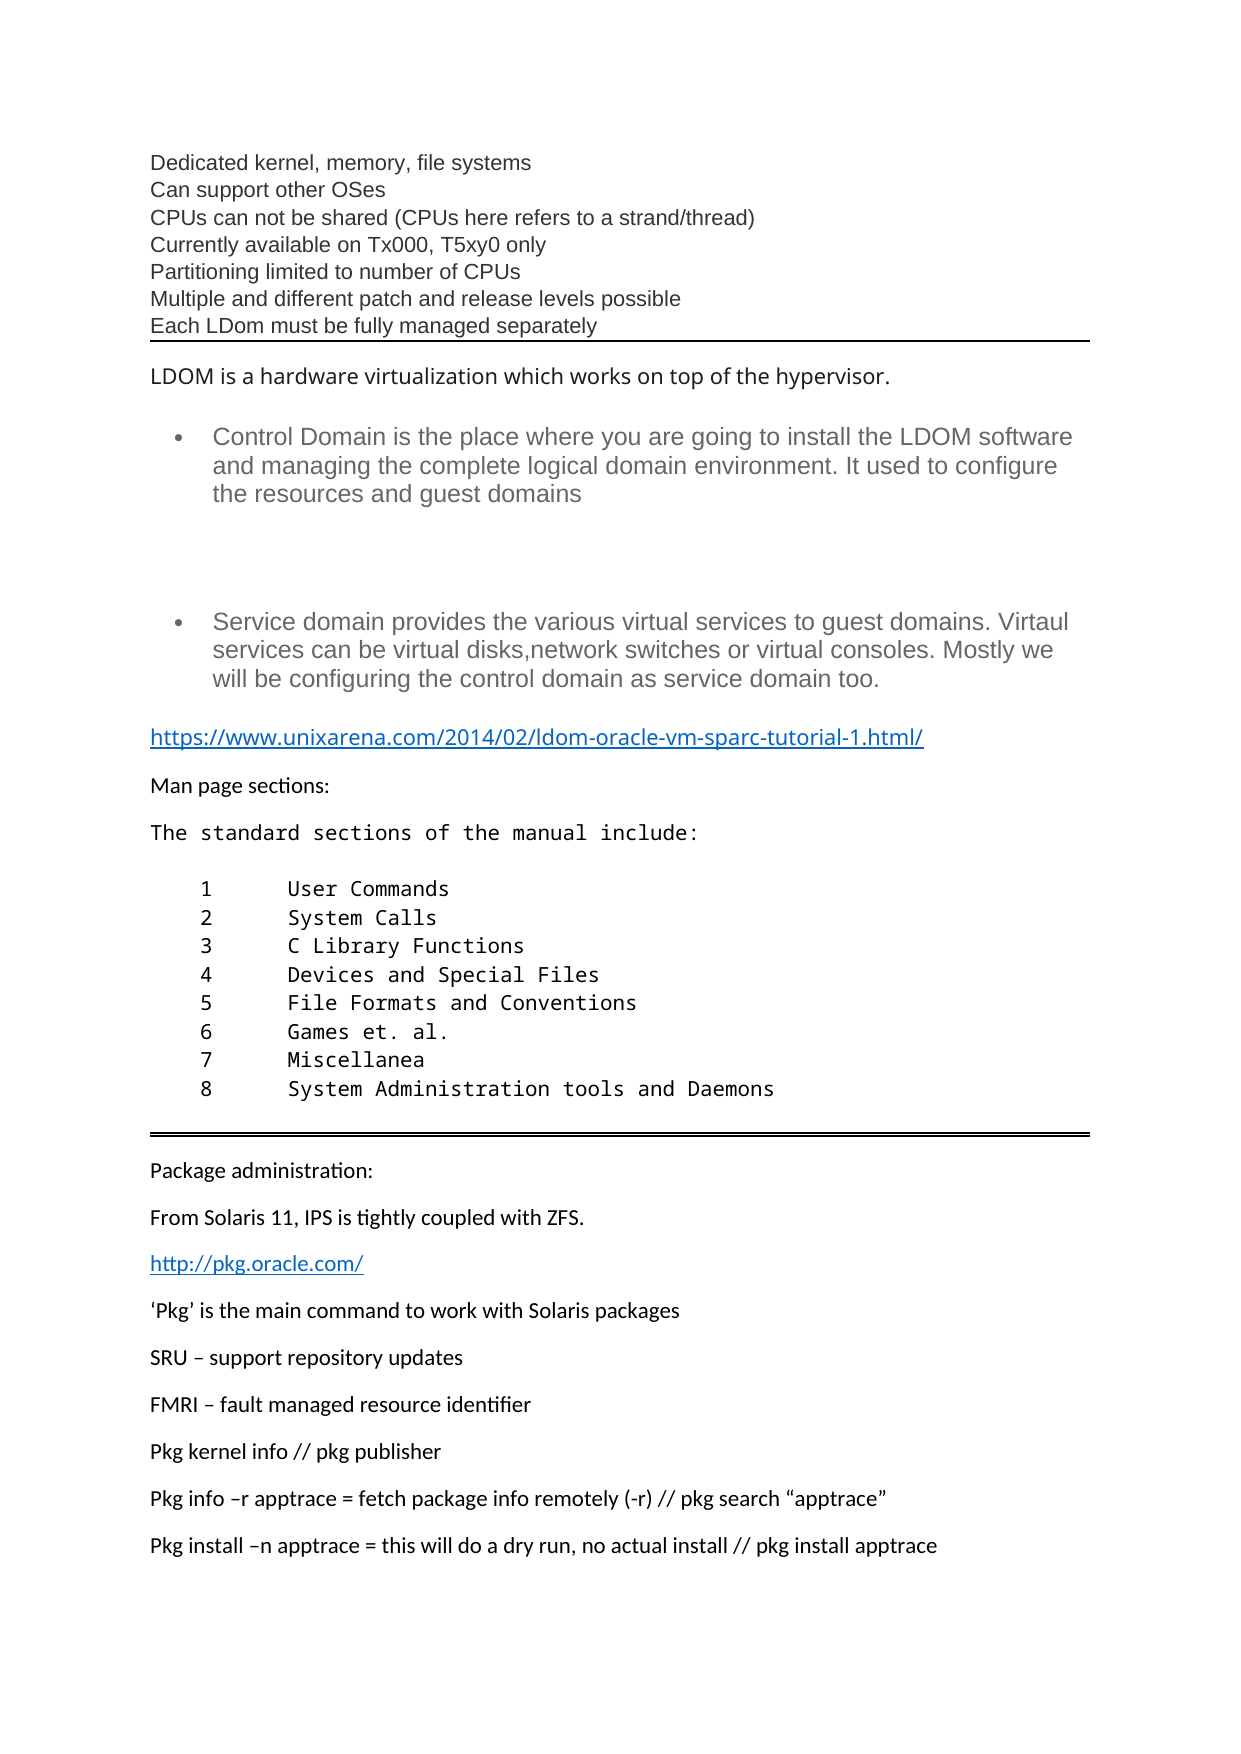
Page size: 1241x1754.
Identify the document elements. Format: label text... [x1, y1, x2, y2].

text https://www.unixarena.com/2014/02/ldom-oracle-vm-sparc-tutorial-1.html/ [150, 722, 1090, 752]
text FMRI – fault managed resource identifier [150, 1390, 1090, 1418]
text 7 Miscellanea [150, 1045, 1090, 1074]
text Pkg kernel info // pkg publisher [150, 1437, 1090, 1465]
text 8 System Administration tools and Daemons [150, 1074, 1090, 1102]
text Pkg install –n apptrace = this will do a dry run, no actual install // pkg install apptrace [150, 1531, 1090, 1559]
text http://pkg.oracle.com/ [150, 1249, 1090, 1277]
text 1 User Commands [150, 874, 1090, 903]
text The standard sections of the manual include: [150, 818, 1090, 846]
text Package administration: [150, 1156, 1090, 1184]
text 2 System Calls [150, 903, 1090, 931]
text ‘Pkg’ is the main command to work with Solaris packages [150, 1296, 1090, 1324]
text LDOM is a hardware virtualization which works on top of the hypervisor. [150, 361, 1090, 390]
text SRU – support repository updates [150, 1343, 1090, 1371]
list Control Domain is the place where you are going to install the LDOM software and managing the complete logical domain environment. It used to configure the resources and guest domains [175, 422, 1090, 508]
text 3 C Library Functions [150, 931, 1090, 960]
text Pkg info –r apptrace = fetch package info remotely (-r) // pkg search “apptrace” [150, 1484, 1090, 1512]
list Service domain provides the various virtual services to guest domains. Virtaul services can be virtual disks,network switches or virtual consoles. Mostly we will be configuring the control domain as service domain too. [175, 607, 1090, 693]
text 4 Devices and Special Files [150, 960, 1090, 988]
text From Solaris 11, IPS is tightly coupled with ZFS. [150, 1203, 1090, 1231]
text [150, 150, 1090, 340]
text 5 File Formats and Conventions [150, 988, 1090, 1017]
text Man page sections: [150, 771, 1090, 799]
text 6 Games et. al. [150, 1017, 1090, 1045]
